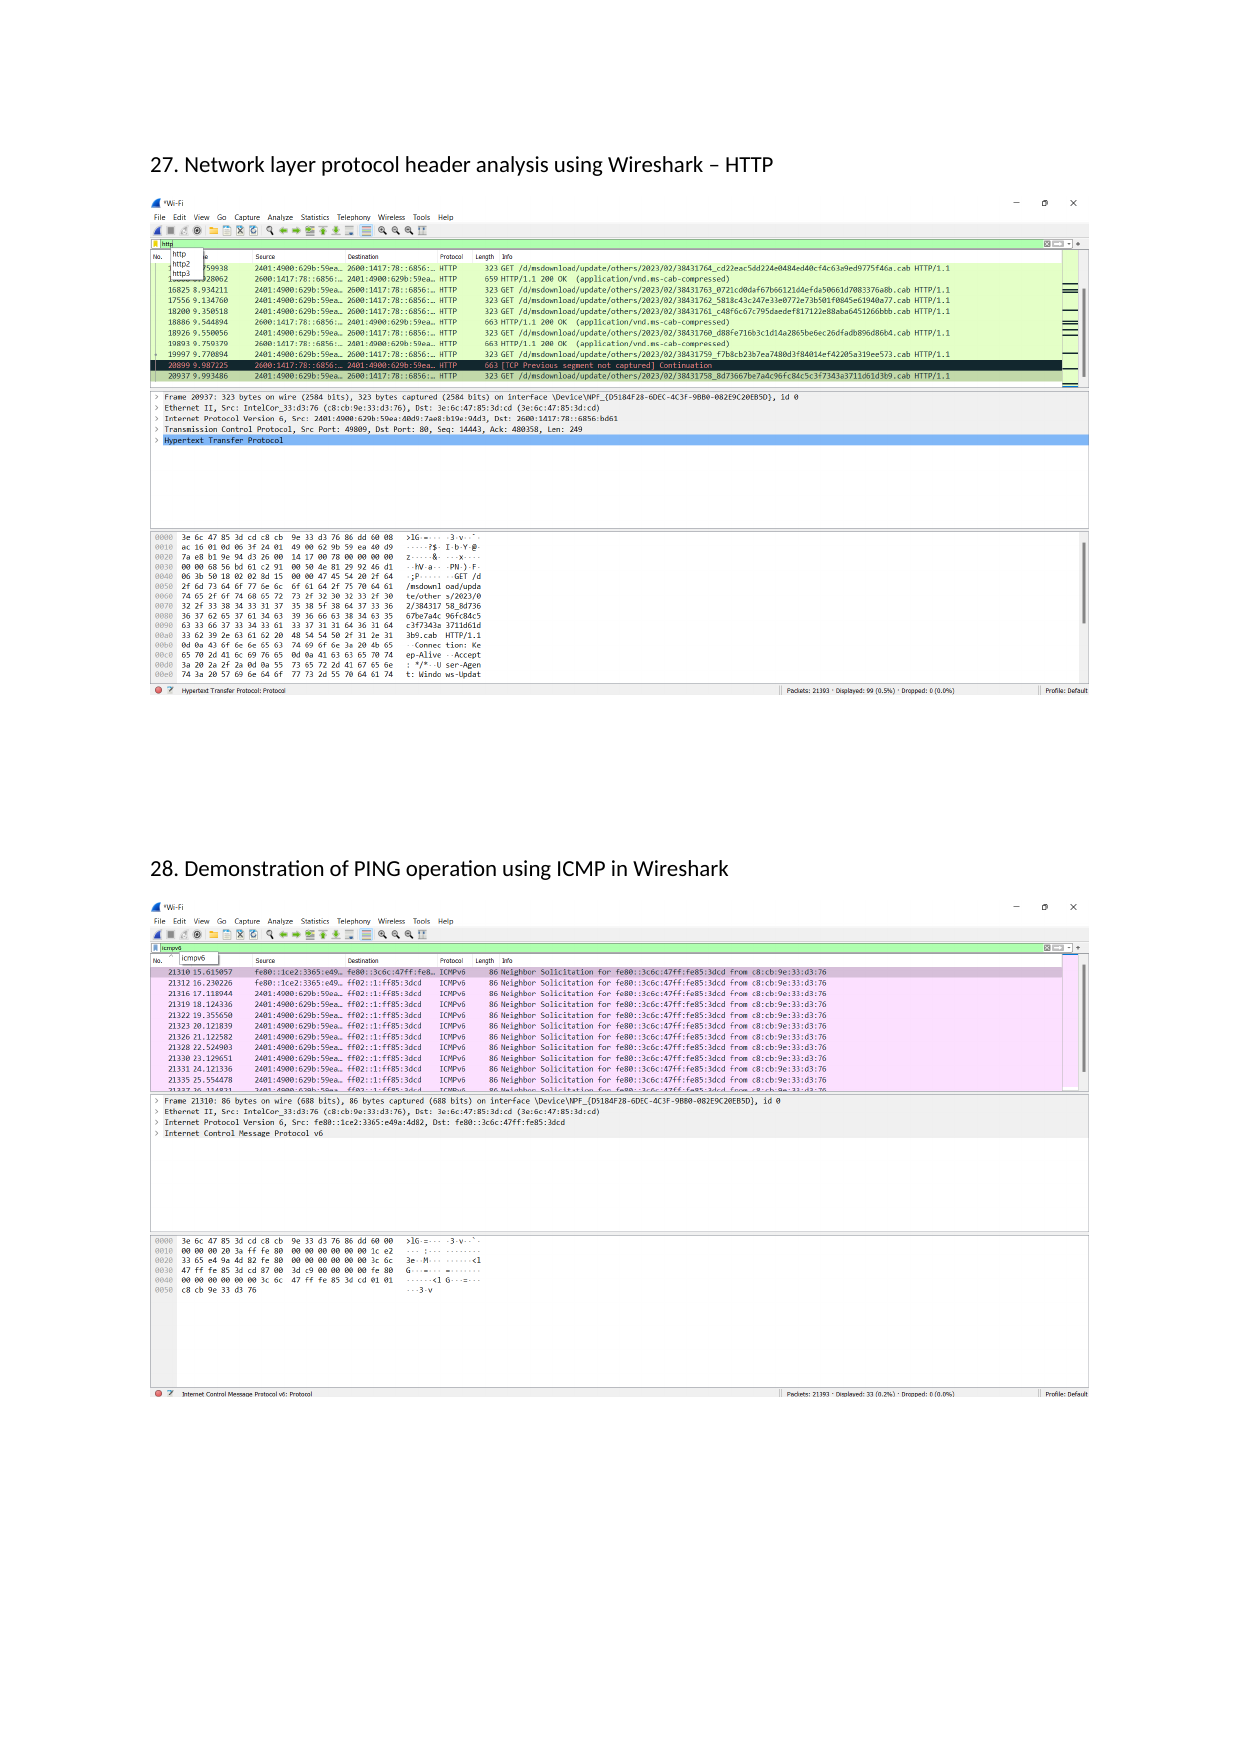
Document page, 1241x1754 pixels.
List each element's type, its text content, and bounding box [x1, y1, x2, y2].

text 28. Demonstration of PING operation using ICMP in Wireshark [150, 854, 1090, 882]
text 27. Network layer protocol header analysis using Wireshark – HTTP [150, 150, 1090, 178]
picture [150, 196, 1089, 695]
picture [150, 900, 1089, 1397]
